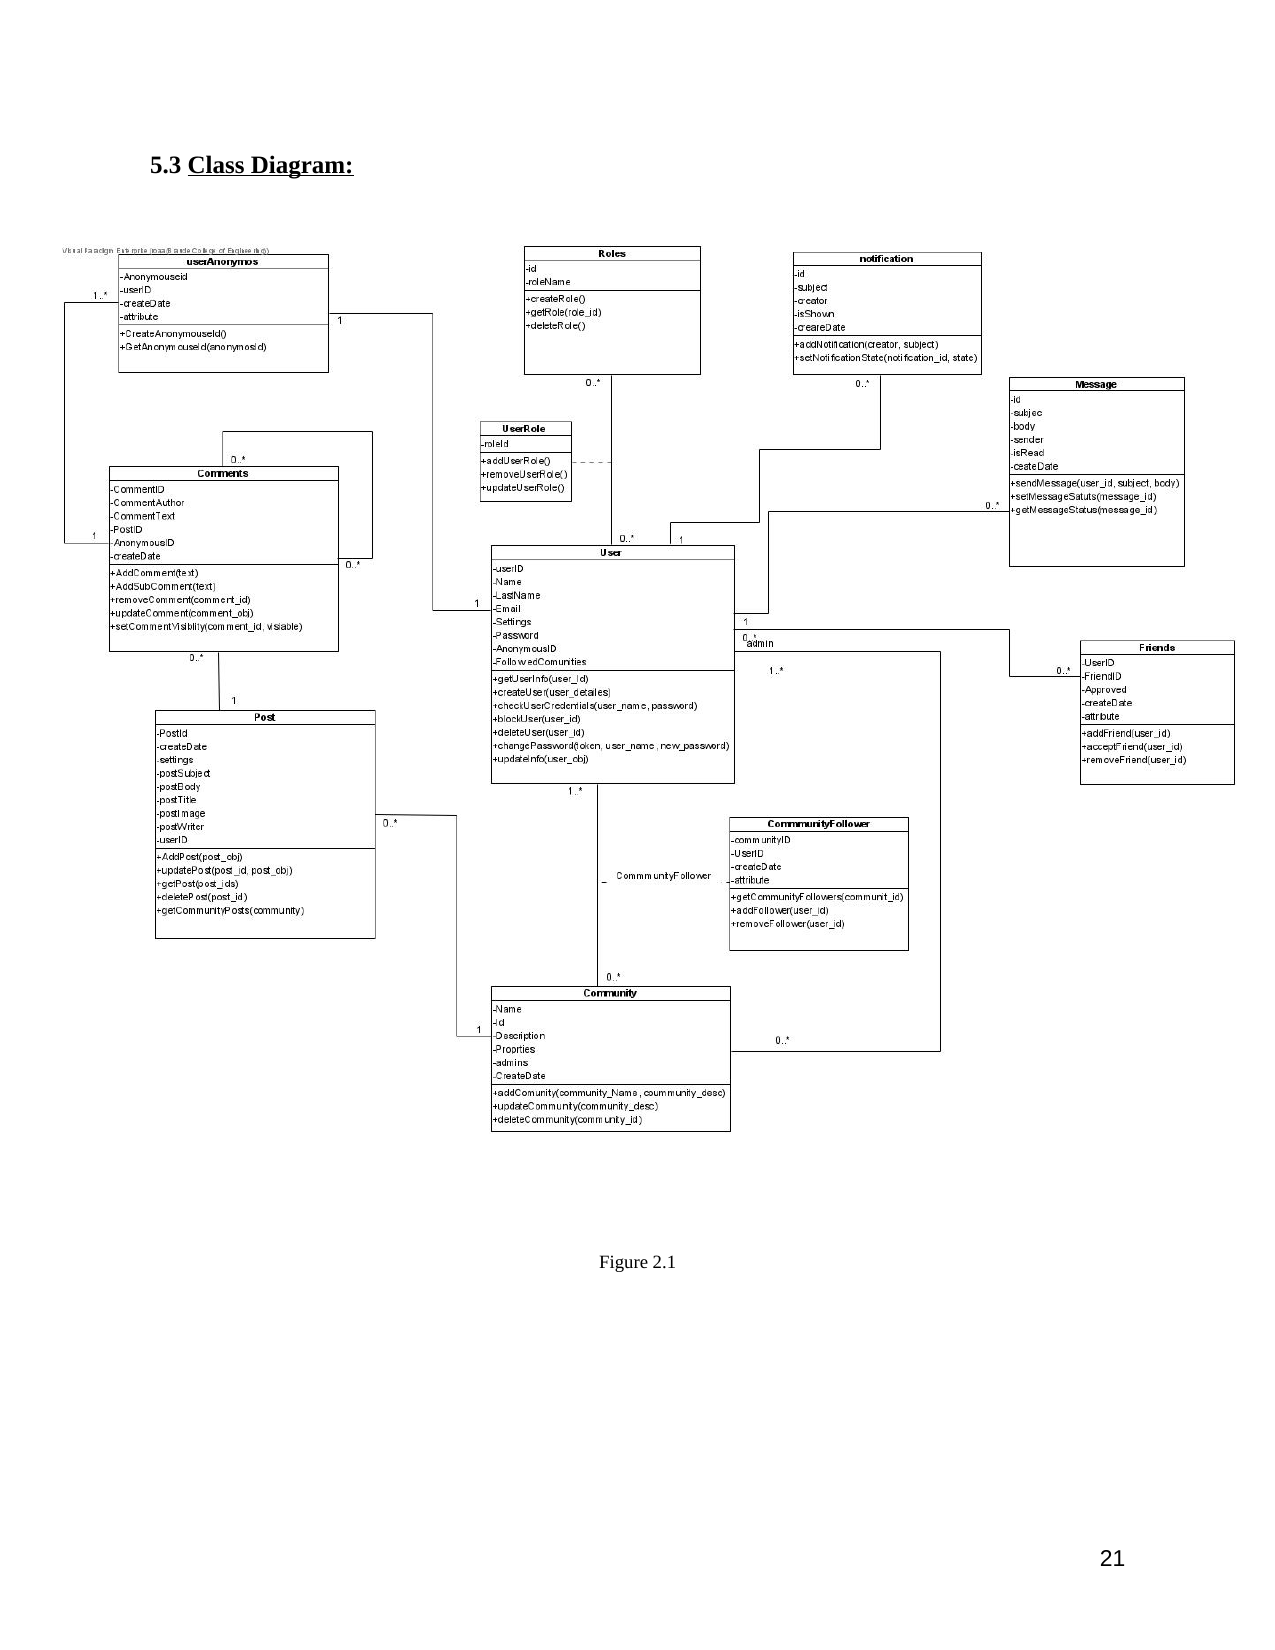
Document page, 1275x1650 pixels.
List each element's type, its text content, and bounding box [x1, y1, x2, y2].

text Figure 2.1 [150, 1251, 1125, 1273]
picture [62, 244, 1237, 1134]
text 5.3 Class Diagram: [150, 150, 1125, 179]
